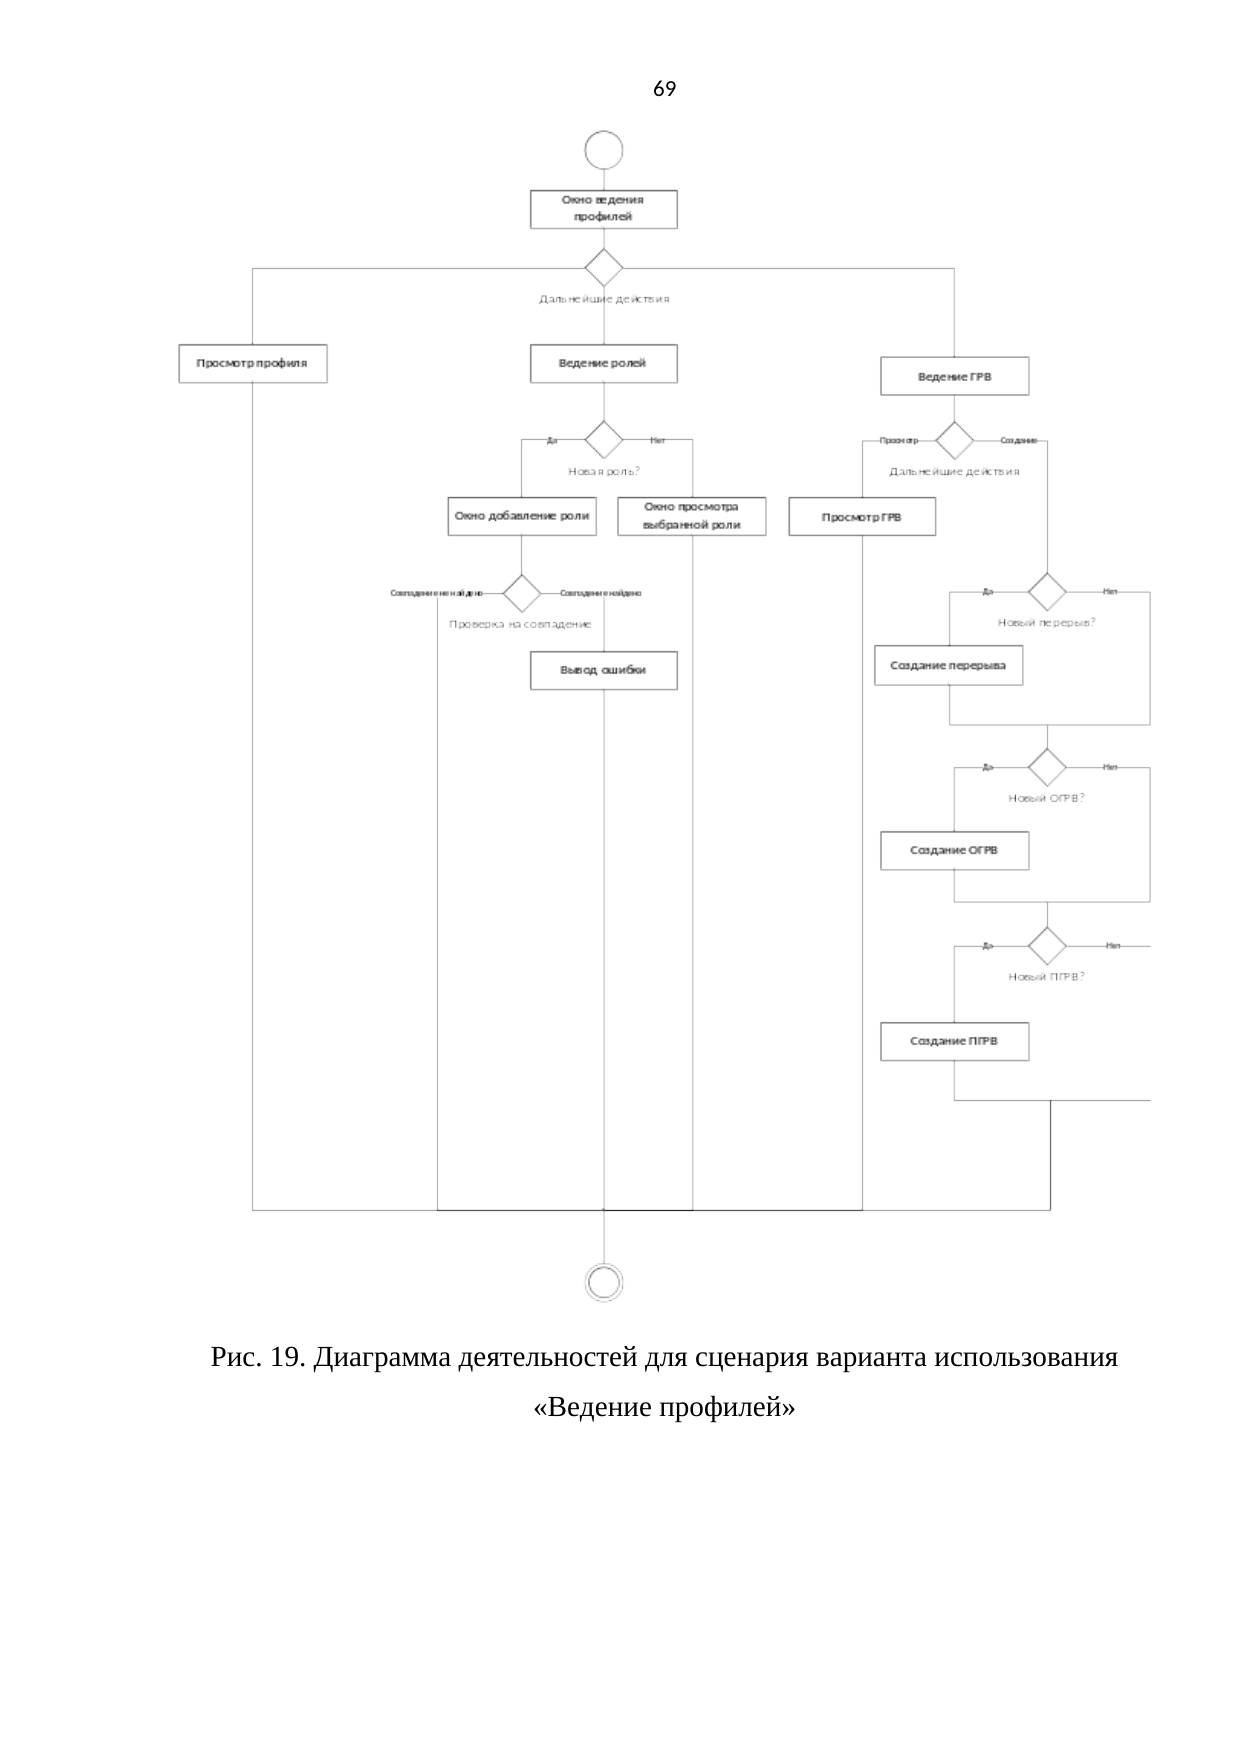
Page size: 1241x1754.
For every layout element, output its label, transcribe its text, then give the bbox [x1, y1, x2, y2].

text Рис. 19. Диаграмма деятельностей для сценария варианта использования «Ведение профилей» [177, 1339, 1152, 1423]
